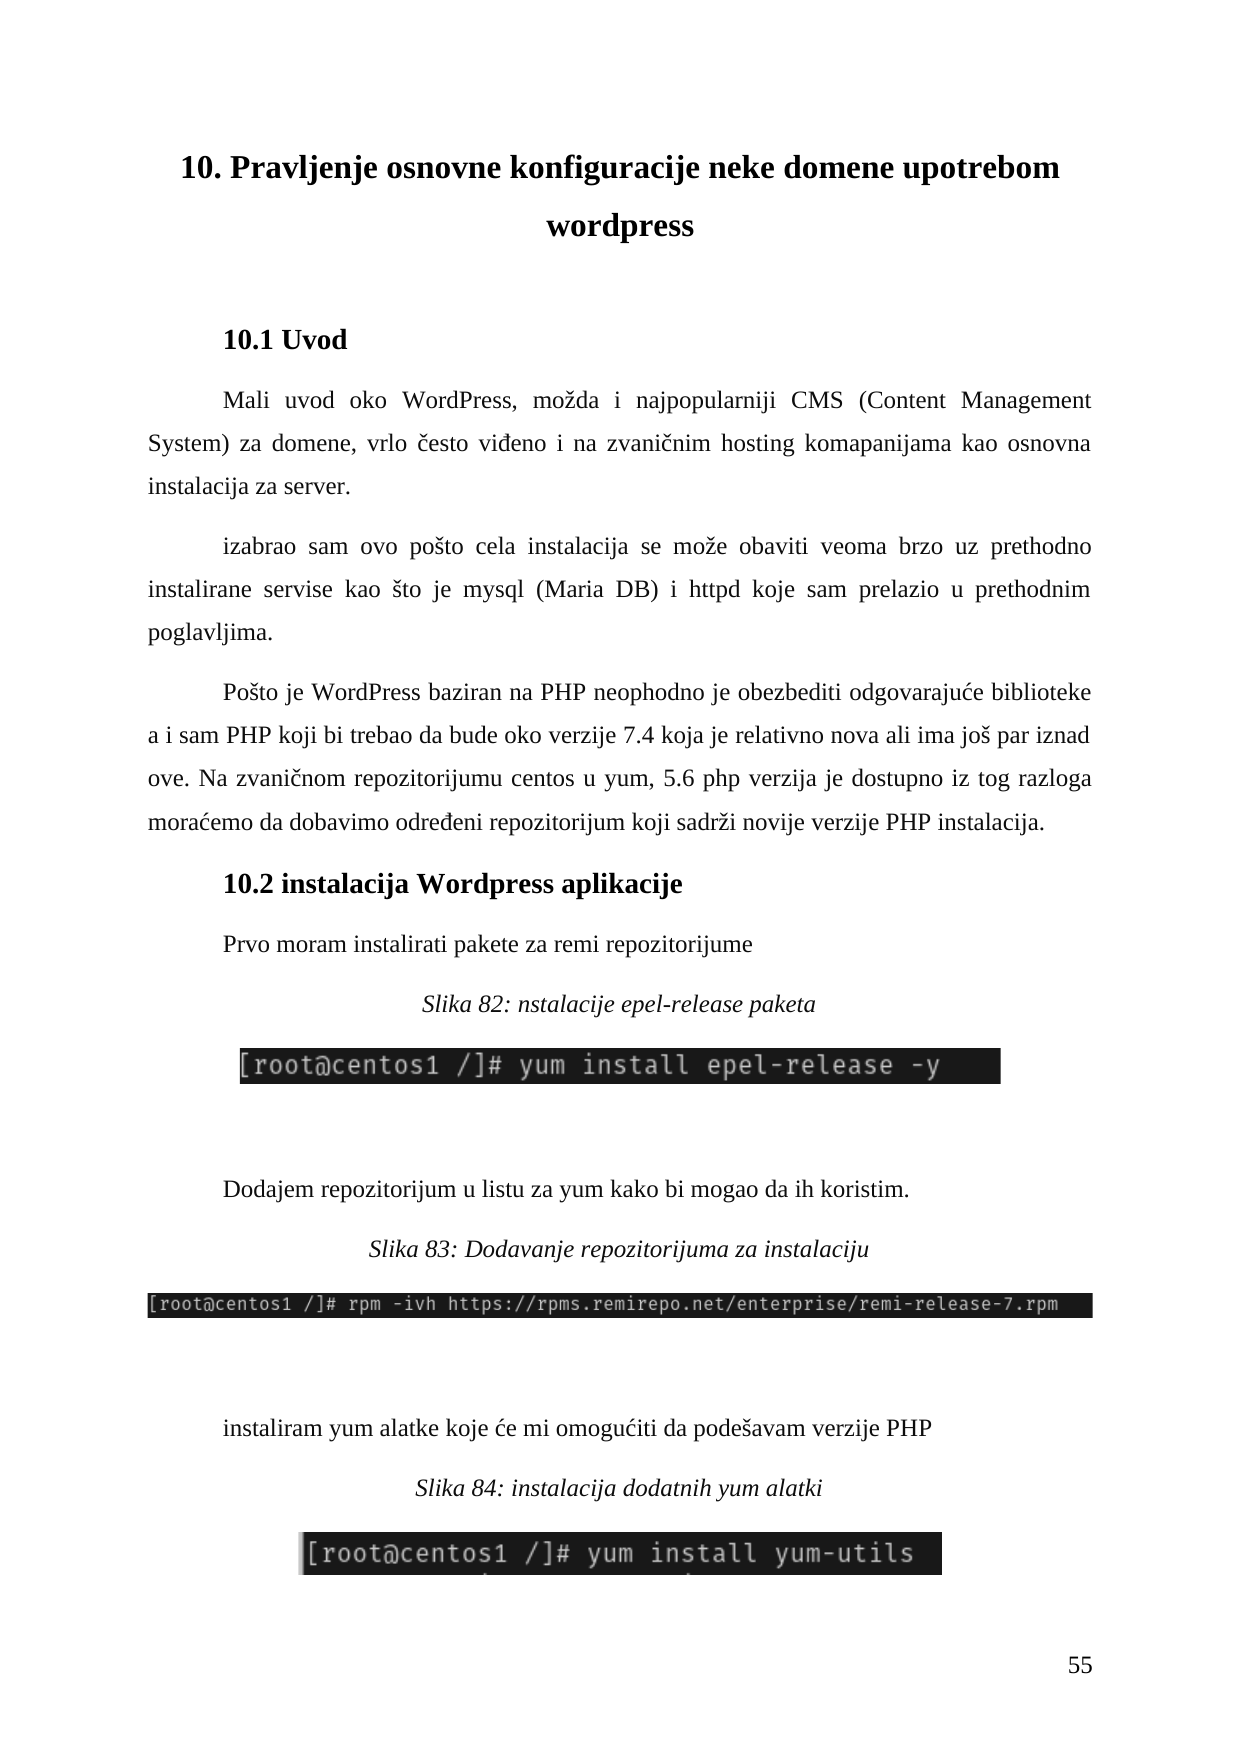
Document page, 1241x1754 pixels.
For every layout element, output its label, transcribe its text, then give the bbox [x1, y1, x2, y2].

picture [298, 1532, 942, 1575]
text Dodajem repozitorijum u listu za yum kako bi mogao da ih koristim. [148, 1174, 1093, 1203]
text Slika 83: Dodavanje repozitorijuma za instalaciju [148, 1234, 1093, 1263]
subtitle 10.1 Uvod [148, 322, 1093, 356]
subtitle 10. Pravljenje osnovne konfiguracije neke domene upotrebom wordpress [148, 148, 1093, 243]
picture [239, 1048, 1001, 1084]
picture [147, 1293, 1093, 1318]
text Pošto je WordPress baziran na PHP neophodno je obezbediti odgovarajuće biblioteke a i sam PHP koji bi trebao da bude oko verzije 7.4 koja je relativno nova ali ima još par iznad ove. Na zvaničnom repozitorijumu centos u yum, 5.6 php verzija je dostupno iz tog razloga moraćemo da dobavimo određeni repozitorijum koji sadrži novije verzije PHP instalacija. [148, 677, 1093, 835]
text Mali uvod oko WordPress, možda i najpopularniji CMS (Content Management System) za domene, vrlo često viđeno i na zvaničnim hosting komapanijama kao osnovna instalacija za server. [148, 385, 1093, 500]
text Slika 84: instalacija dodatnih yum alatki [148, 1473, 1093, 1502]
text izabrao sam ovo pošto cela instalacija se može obaviti veoma brzo uz prethodno instalirane servise kao što je mysql (Maria DB) i httpd koje sam prelazio u prethodnim poglavljima. [148, 531, 1093, 646]
text instaliram yum alatke koje će mi omogućiti da podešavam verzije PHP [148, 1413, 1093, 1442]
text Slika 82: nstalacije epel-release paketa [148, 989, 1093, 1018]
text Prvo moram instalirati pakete za remi repozitorijume [148, 929, 1093, 958]
subtitle 10.2 instalacija Wordpress aplikacije [148, 866, 1093, 900]
